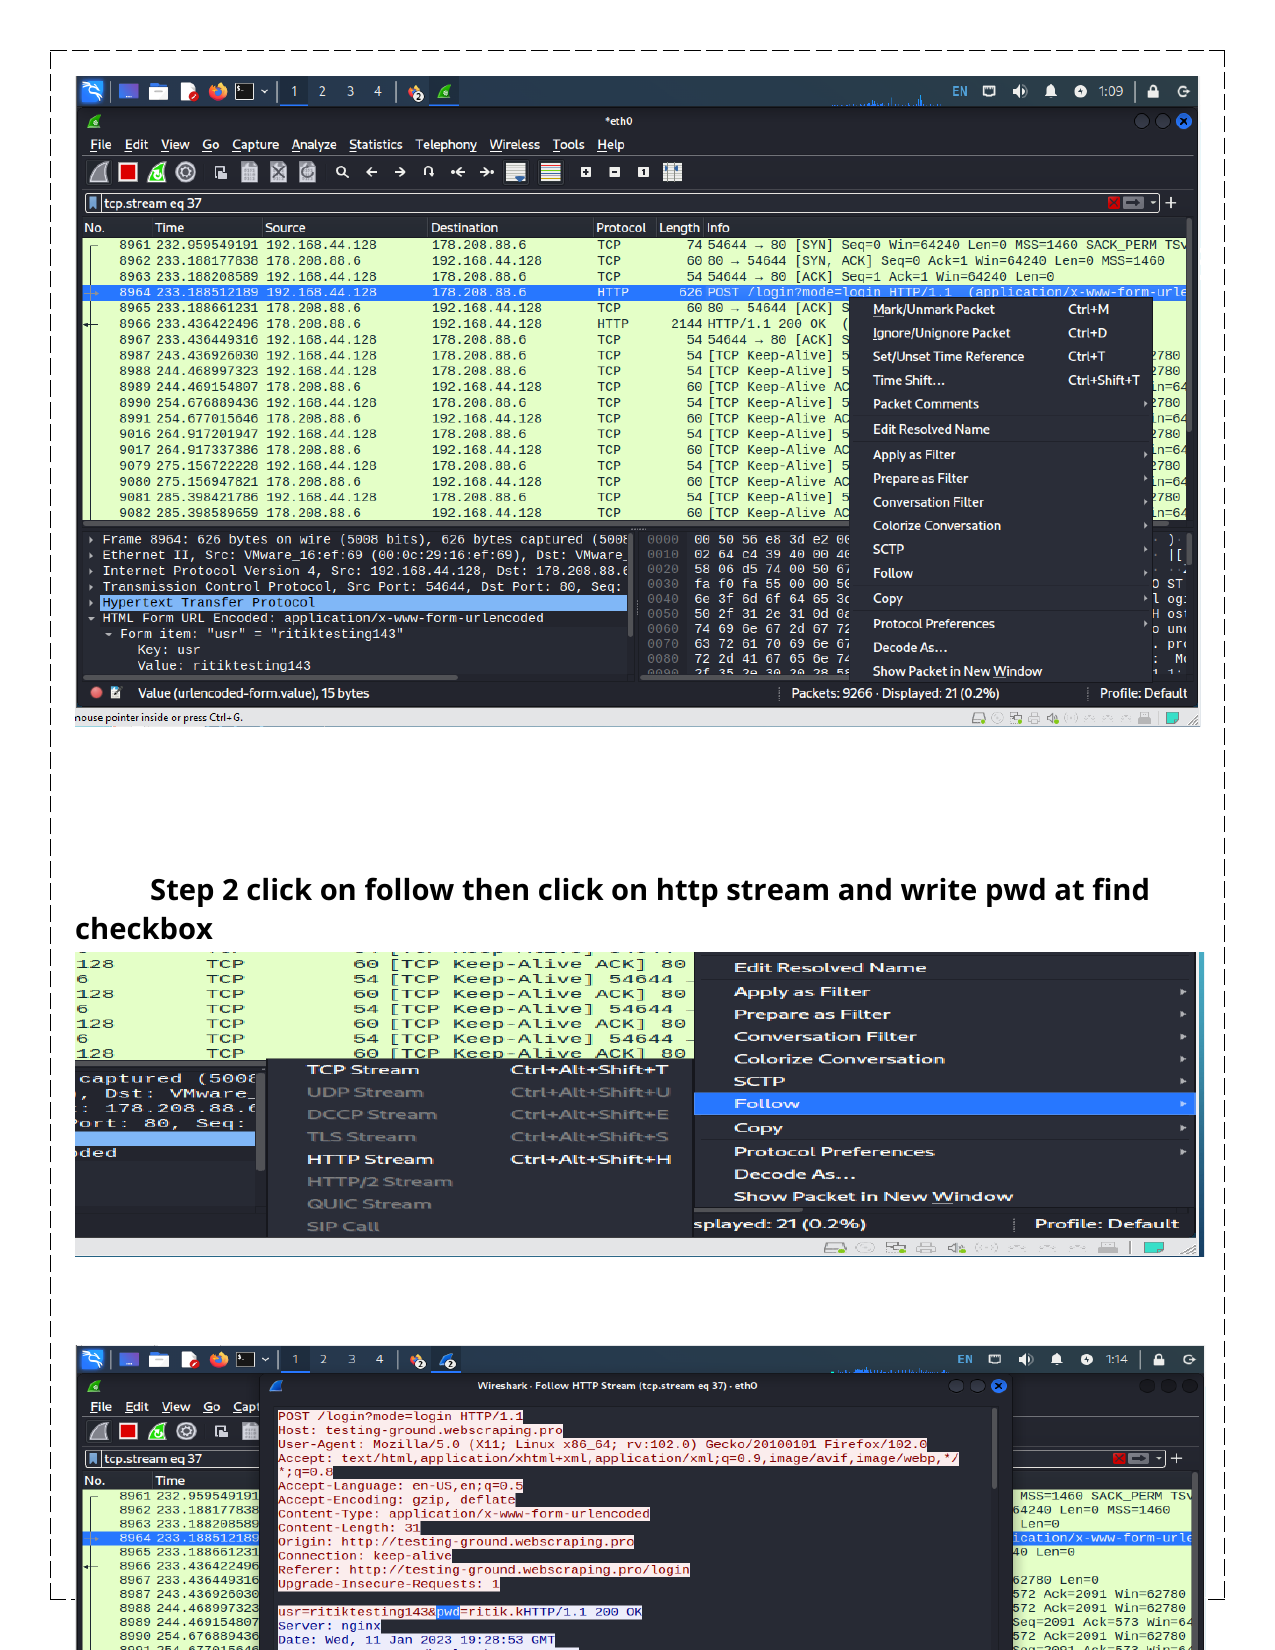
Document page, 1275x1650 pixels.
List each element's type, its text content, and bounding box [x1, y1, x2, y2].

picture [75, 1345, 1206, 1650]
picture [75, 952, 1205, 1257]
picture [75, 76, 1200, 727]
text Step 2 click on follow then click on http stream and write pwd at find checkbox [75, 869, 1200, 948]
